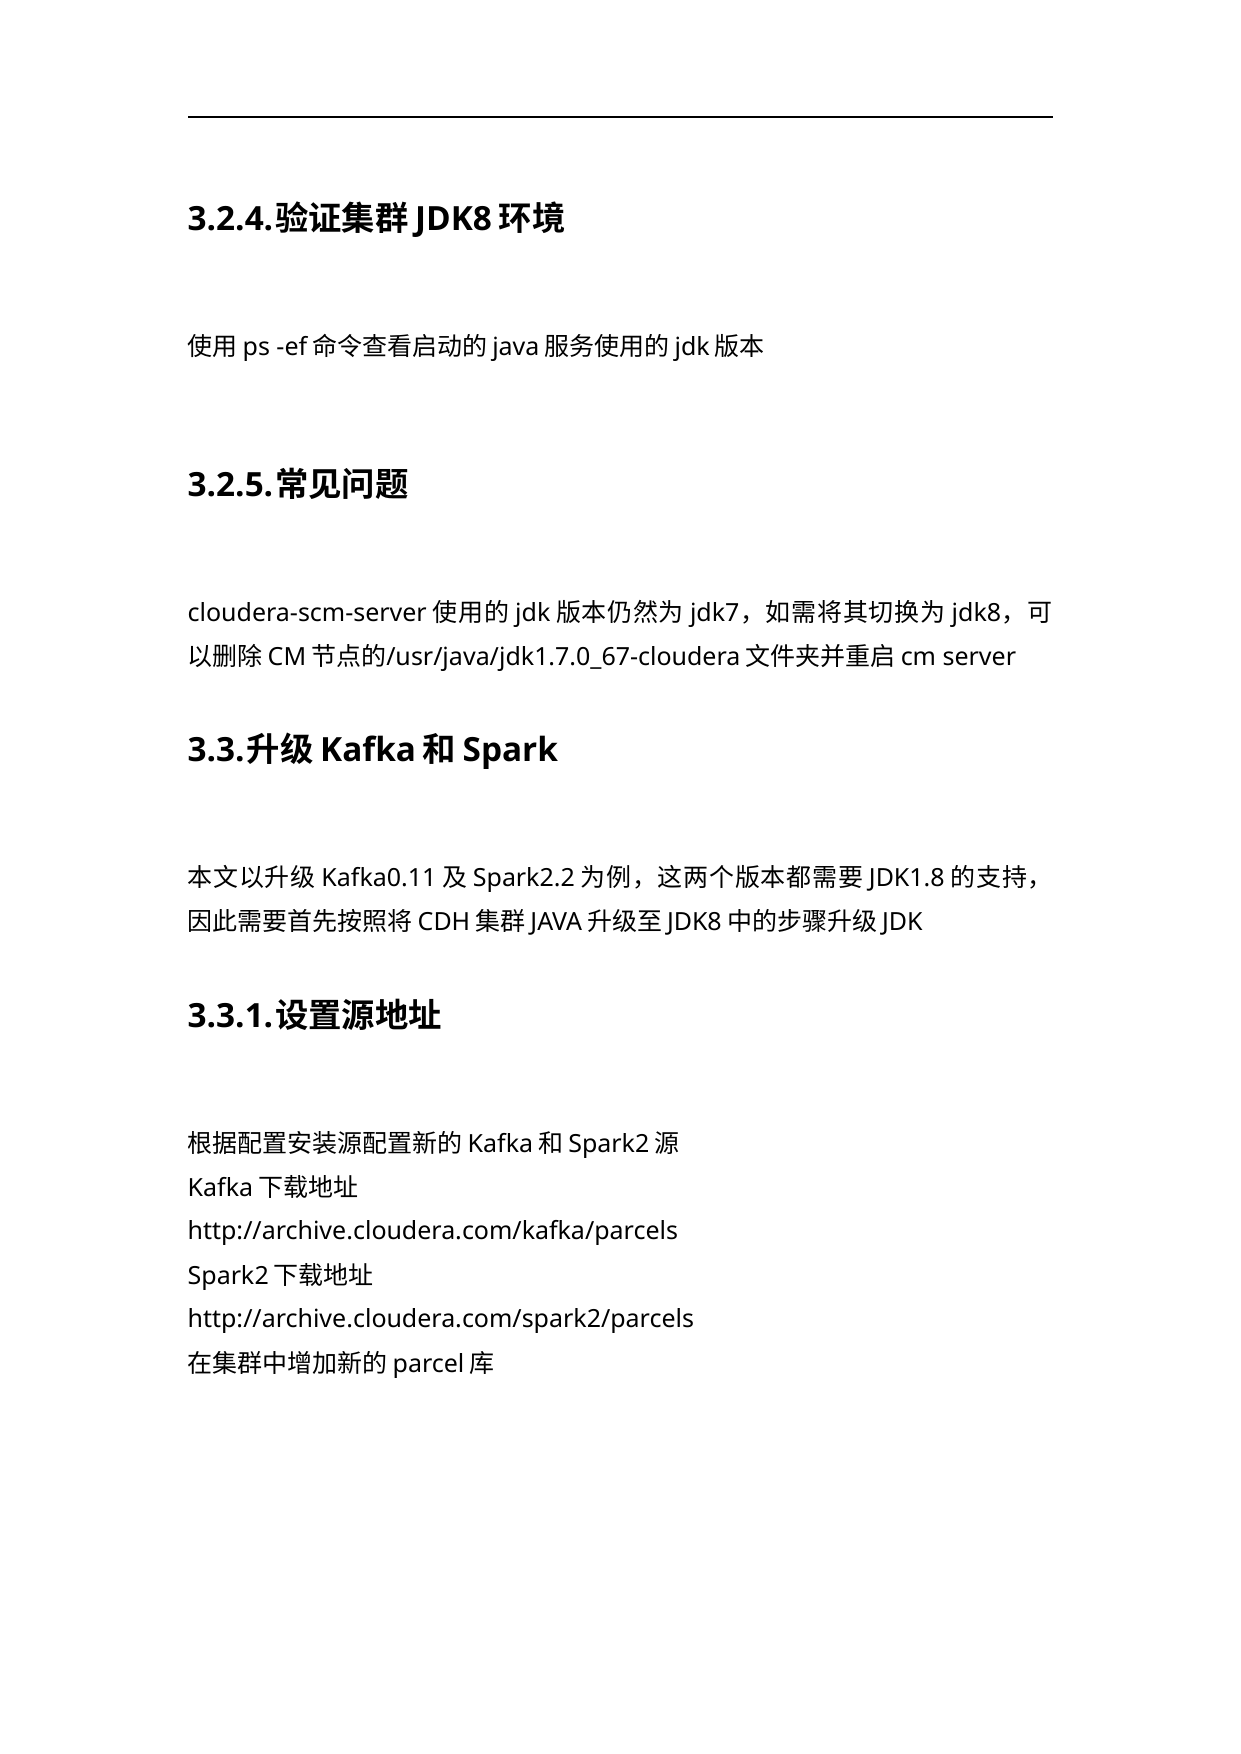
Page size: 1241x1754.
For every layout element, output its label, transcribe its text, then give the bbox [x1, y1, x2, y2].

text 本文以升级Kafka0.11及Spark2.2为例，这两个版本都需要JDK1.8的支持，因此需要首先按照将CDH集群JAVA升级至JDK8中的步骤升级JDK [187, 854, 1053, 942]
text cloudera-scm-server使用的jdk版本仍然为jdk7，如需将其切换为jdk8，可以删除CM节点的/usr/java/jdk1.7.0_67-cloudera文件夹并重启cm server [187, 588, 1053, 676]
text 根据配置安装源配置新的Kafka和Spark2源 [187, 1120, 1053, 1164]
text 在集群中增加新的parcel库 [187, 1340, 1053, 1384]
subtitle 验证集群JDK8环境 [187, 172, 1053, 260]
subtitle 常见问题 [187, 438, 1053, 526]
text Kafka下载地址 [187, 1164, 1053, 1208]
text http://archive.cloudera.com/kafka/parcels [187, 1208, 1053, 1252]
text Spark2下载地址 [187, 1252, 1053, 1296]
subtitle 设置源地址 [187, 969, 1053, 1057]
subtitle 升级Kafka和Spark [187, 703, 1053, 792]
text http://archive.cloudera.com/spark2/parcels [187, 1296, 1053, 1340]
text 使用ps -ef命令查看启动的java服务使用的jdk版本 [187, 322, 1053, 367]
